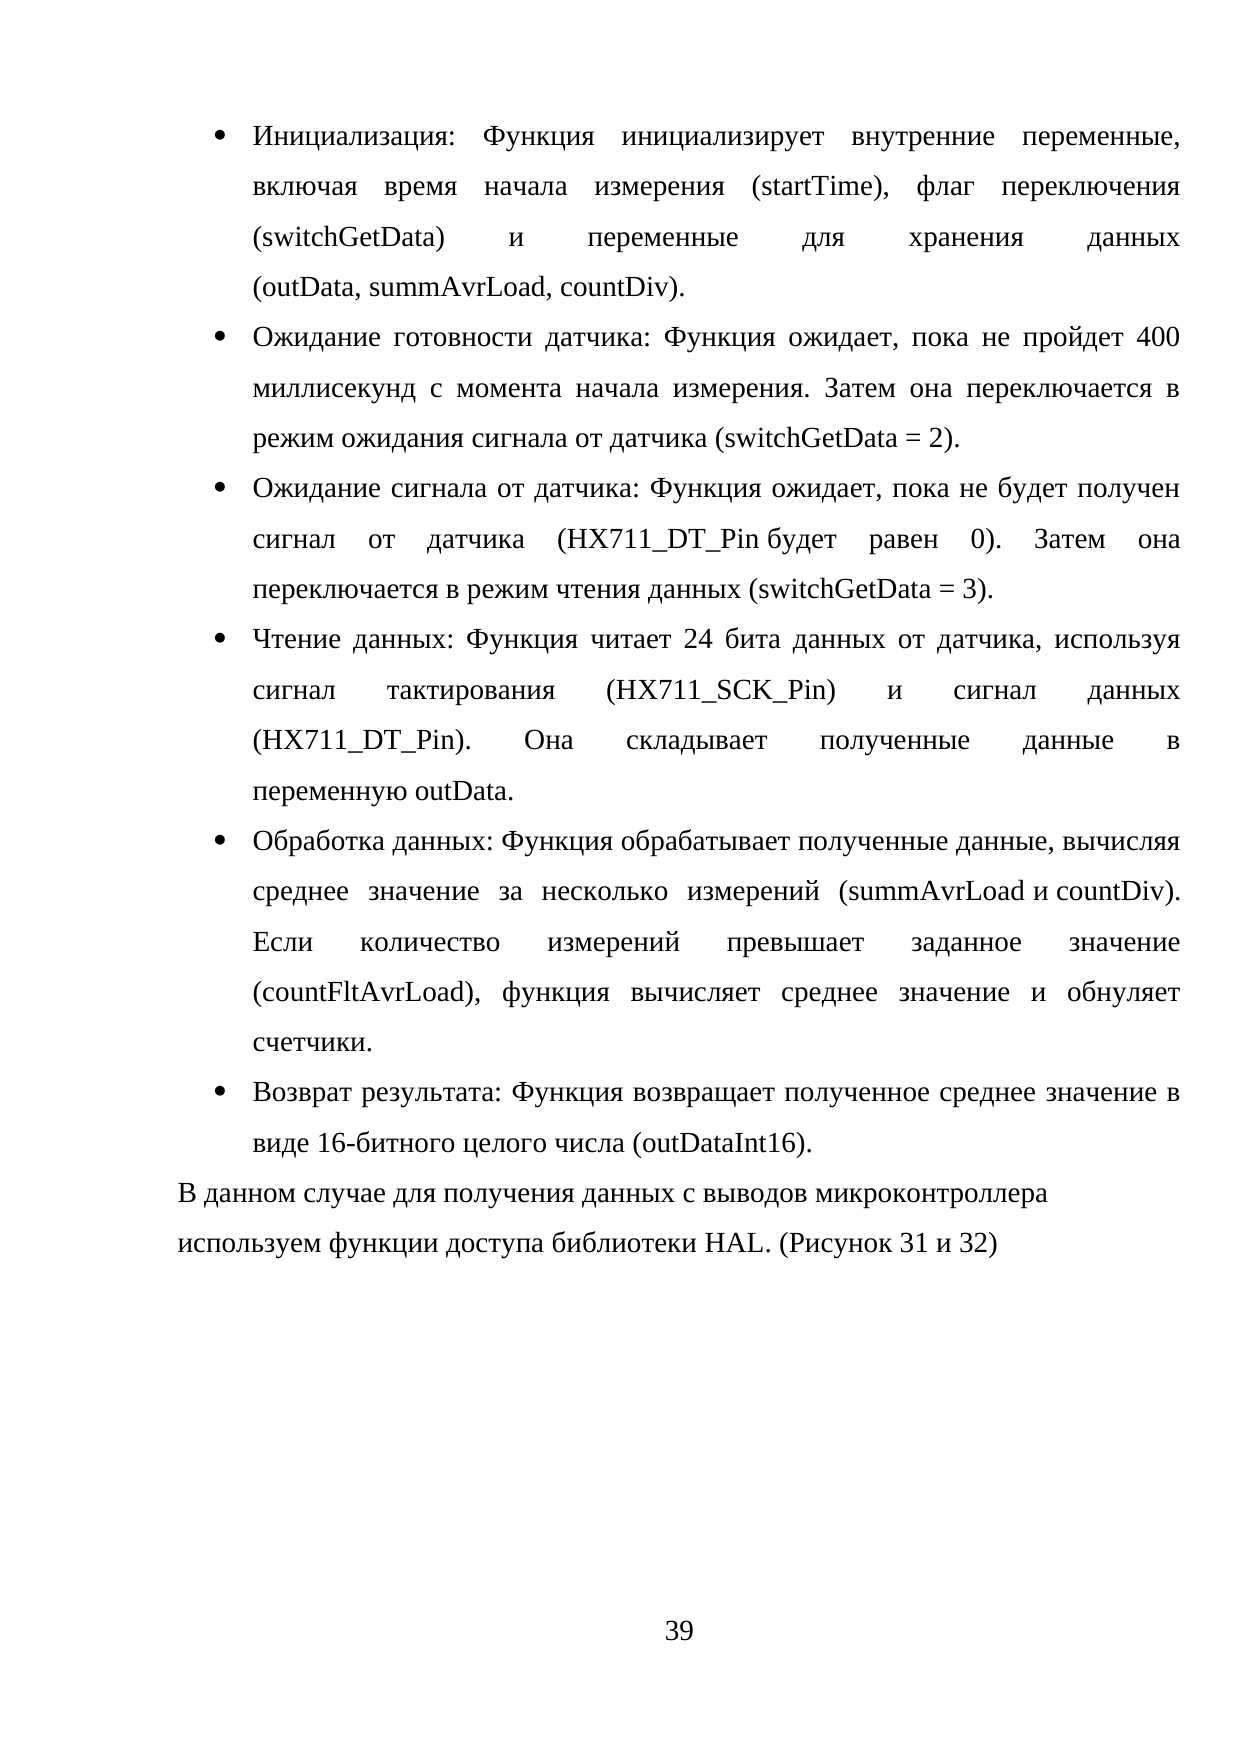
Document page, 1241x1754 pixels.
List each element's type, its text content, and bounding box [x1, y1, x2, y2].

text В данном случае для получения данных с выводов микроконтроллера используем функции доступа библиотеки HAL. (Рисунок 31 и 32) [177, 1175, 1181, 1259]
list Ожидание готовности датчика: Функция ожидает, пока не пройдет 400 миллисекунд с момента начала измерения. Затем она переключается в режим ожидания сигнала от датчика (switchGetData = 2). [215, 319, 1181, 454]
list Возврат результата: Функция возвращает полученное среднее значение в виде 16-битного целого числа (outDataInt16). [215, 1074, 1181, 1158]
list Инициализация: Функция инициализирует внутренние переменные, включая время начала измерения (startTime), флаг переключения (switchGetData) и переменные для хранения данных (outData, summAvrLoad, countDiv). [215, 118, 1181, 303]
list Обработка данных: Функция обрабатывает полученные данные, вычисляя среднее значение за несколько измерений (summAvrLoad и countDiv). Если количество измерений превышает заданное значение (countFltAvrLoad), функция вычисляет среднее значение и обнуляет счетчики. [215, 823, 1181, 1058]
list Чтение данных: Функция читает 24 бита данных от датчика, используя сигнал тактирования (HX711_SCK_Pin) и сигнал данных (HX711_DT_Pin). Она складывает полученные данные в переменную outData. [215, 622, 1181, 806]
list Ожидание сигнала от датчика: Функция ожидает, пока не будет получен сигнал от датчика (HX711_DT_Pin будет равен 0). Затем она переключается в режим чтения данных (switchGetData = 3). [215, 471, 1181, 605]
